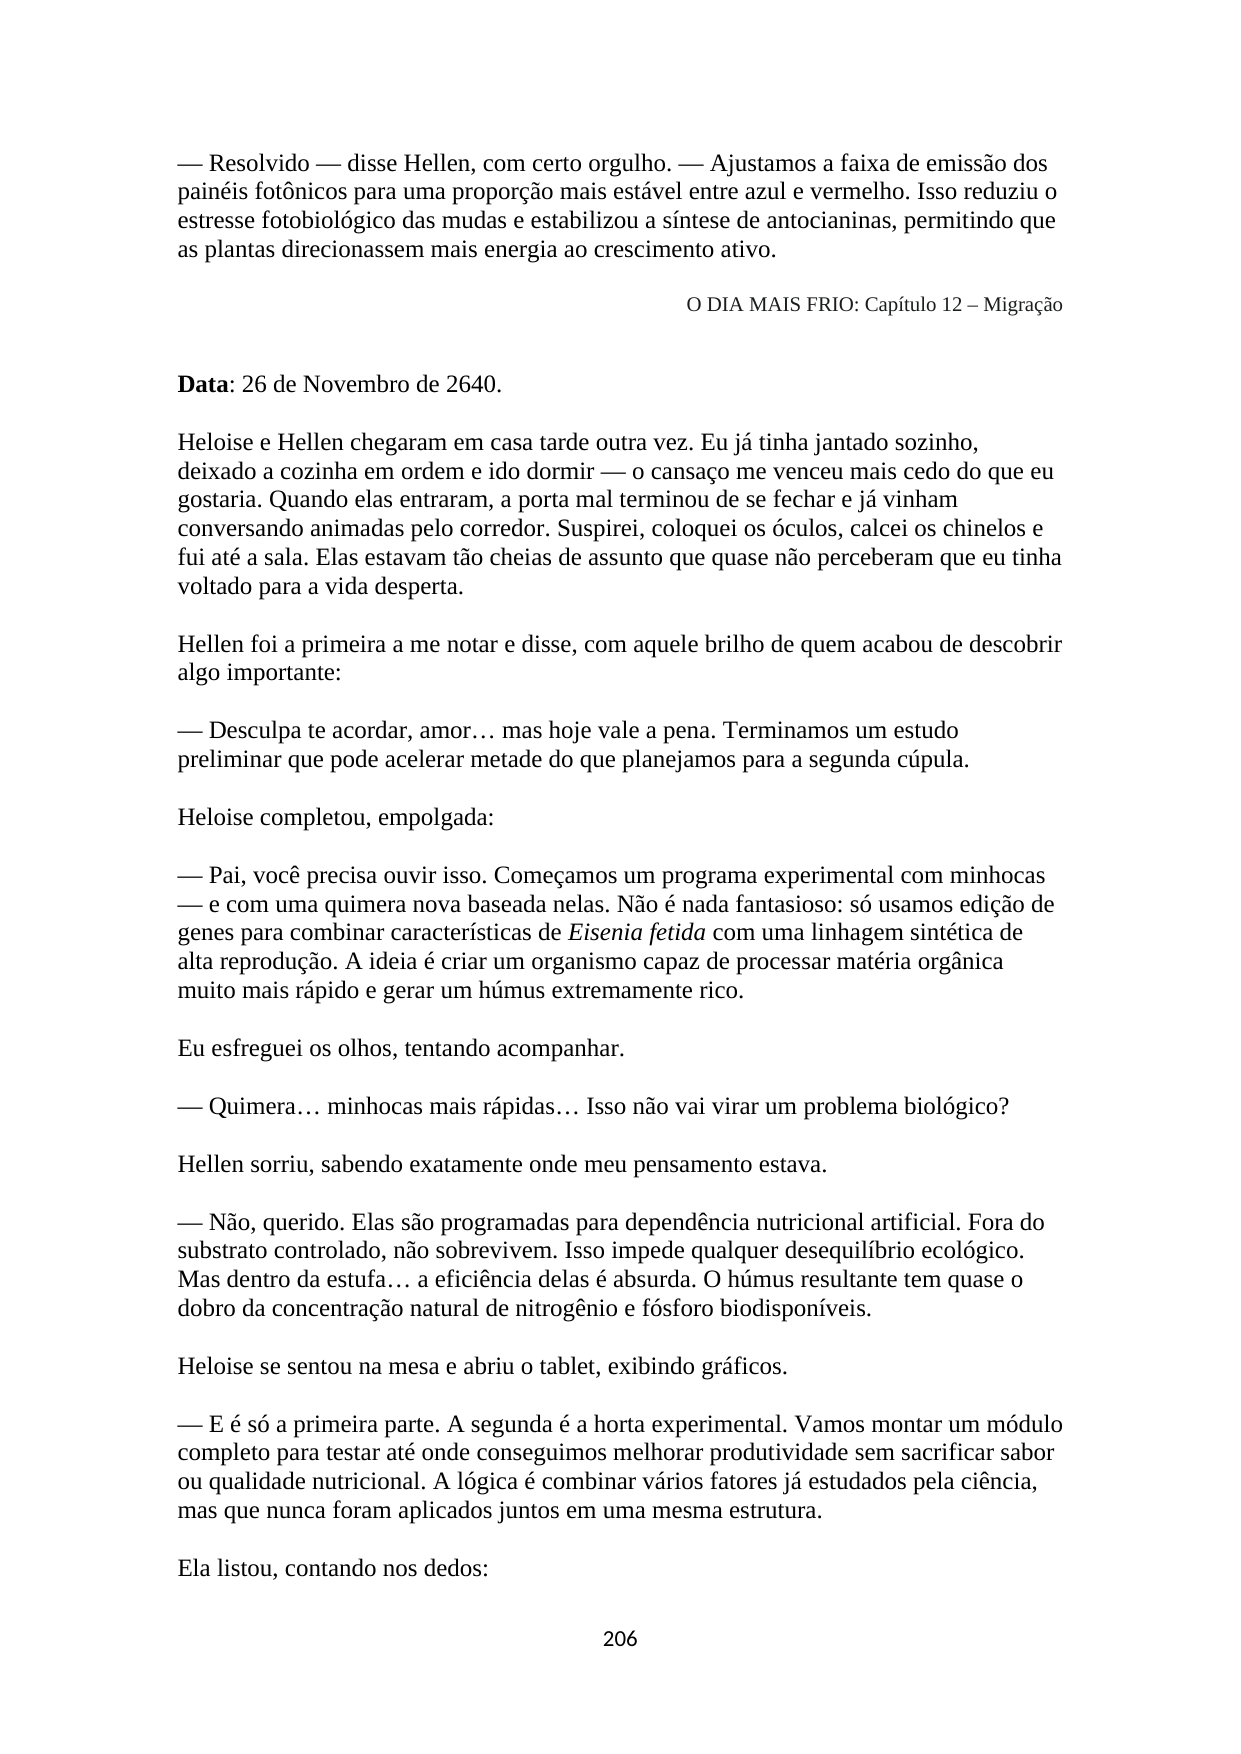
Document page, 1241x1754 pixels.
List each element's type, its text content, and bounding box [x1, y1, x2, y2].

text Data: 26 de Novembro de 2640. [177, 369, 1063, 398]
text Heloise completou, empolgada: [177, 802, 1063, 831]
text Eu esfreguei os olhos, tentando acompanhar. [177, 1033, 1063, 1062]
text — Quimera… minhocas mais rápidas… Isso não vai virar um problema biológico? [177, 1091, 1063, 1119]
text Hellen sorriu, sabendo exatamente onde meu pensamento estava. [177, 1149, 1063, 1177]
text Ela listou, contando nos dedos: [177, 1553, 1063, 1582]
text Heloise e Hellen chegaram em casa tarde outra vez. Eu já tinha jantado sozinho, deixado a cozinha em ordem e ido dormir — o cansaço me venceu mais cedo do que eu gostaria. Quando elas entraram, a porta mal terminou de se fechar e já vinham conversando animadas pelo corredor. Suspirei, coloquei os óculos, calcei os chinelos e fui até a sala. Elas estavam tão cheias de assunto que quase não perceberam que eu tinha voltado para a vida desperta. [177, 427, 1063, 599]
text — E é só a primeira parte. A segunda é a horta experimental. Vamos montar um módulo completo para testar até onde conseguimos melhorar produtividade sem sacrificar sabor ou qualidade nutricional. A lógica é combinar vários fatores já estudados pela ciência, mas que nunca foram aplicados juntos em uma mesma estrutura. [177, 1409, 1063, 1524]
text O DIA MAIS FRIO: Capítulo 12 – Migração [177, 292, 1063, 316]
text Heloise se sentou na mesa e abriu o tablet, exibindo gráficos. [177, 1351, 1063, 1379]
text — Pai, você precisa ouvir isso. Começamos um programa experimental com minhocas — e com uma quimera nova baseada nelas. Não é nada fantasioso: só usamos edição de genes para combinar características de Eisenia fetida com uma linhagem sintética de alta reprodução. A ideia é criar um organismo capaz de processar matéria orgânica muito mais rápido e gerar um húmus extremamente rico. [177, 860, 1063, 1004]
text — Não, querido. Elas são programadas para dependência nutricional artificial. Fora do substrato controlado, não sobrevivem. Isso impede qualquer desequilíbrio ecológico. Mas dentro da estufa… a eficiência delas é absurda. O húmus resultante tem quase o dobro da concentração natural de nitrogênio e fósforo biodisponíveis. [177, 1207, 1063, 1322]
text — Resolvido — disse Hellen, com certo orgulho. — Ajustamos a faixa de emissão dos painéis fotônicos para uma proporção mais estável entre azul e vermelho. Isso reduziu o estresse fotobiológico das mudas e estabilizou a síntese de antocianinas, permitindo que as plantas direcionassem mais energia ao crescimento ativo. [177, 148, 1063, 263]
text Hellen foi a primeira a me notar e disse, com aquele brilho de quem acabou de descobrir algo importante: [177, 629, 1063, 686]
text — Desculpa te acordar, amor… mas hoje vale a pena. Terminamos um estudo preliminar que pode acelerar metade do que planejamos para a segunda cúpula. [177, 715, 1063, 773]
